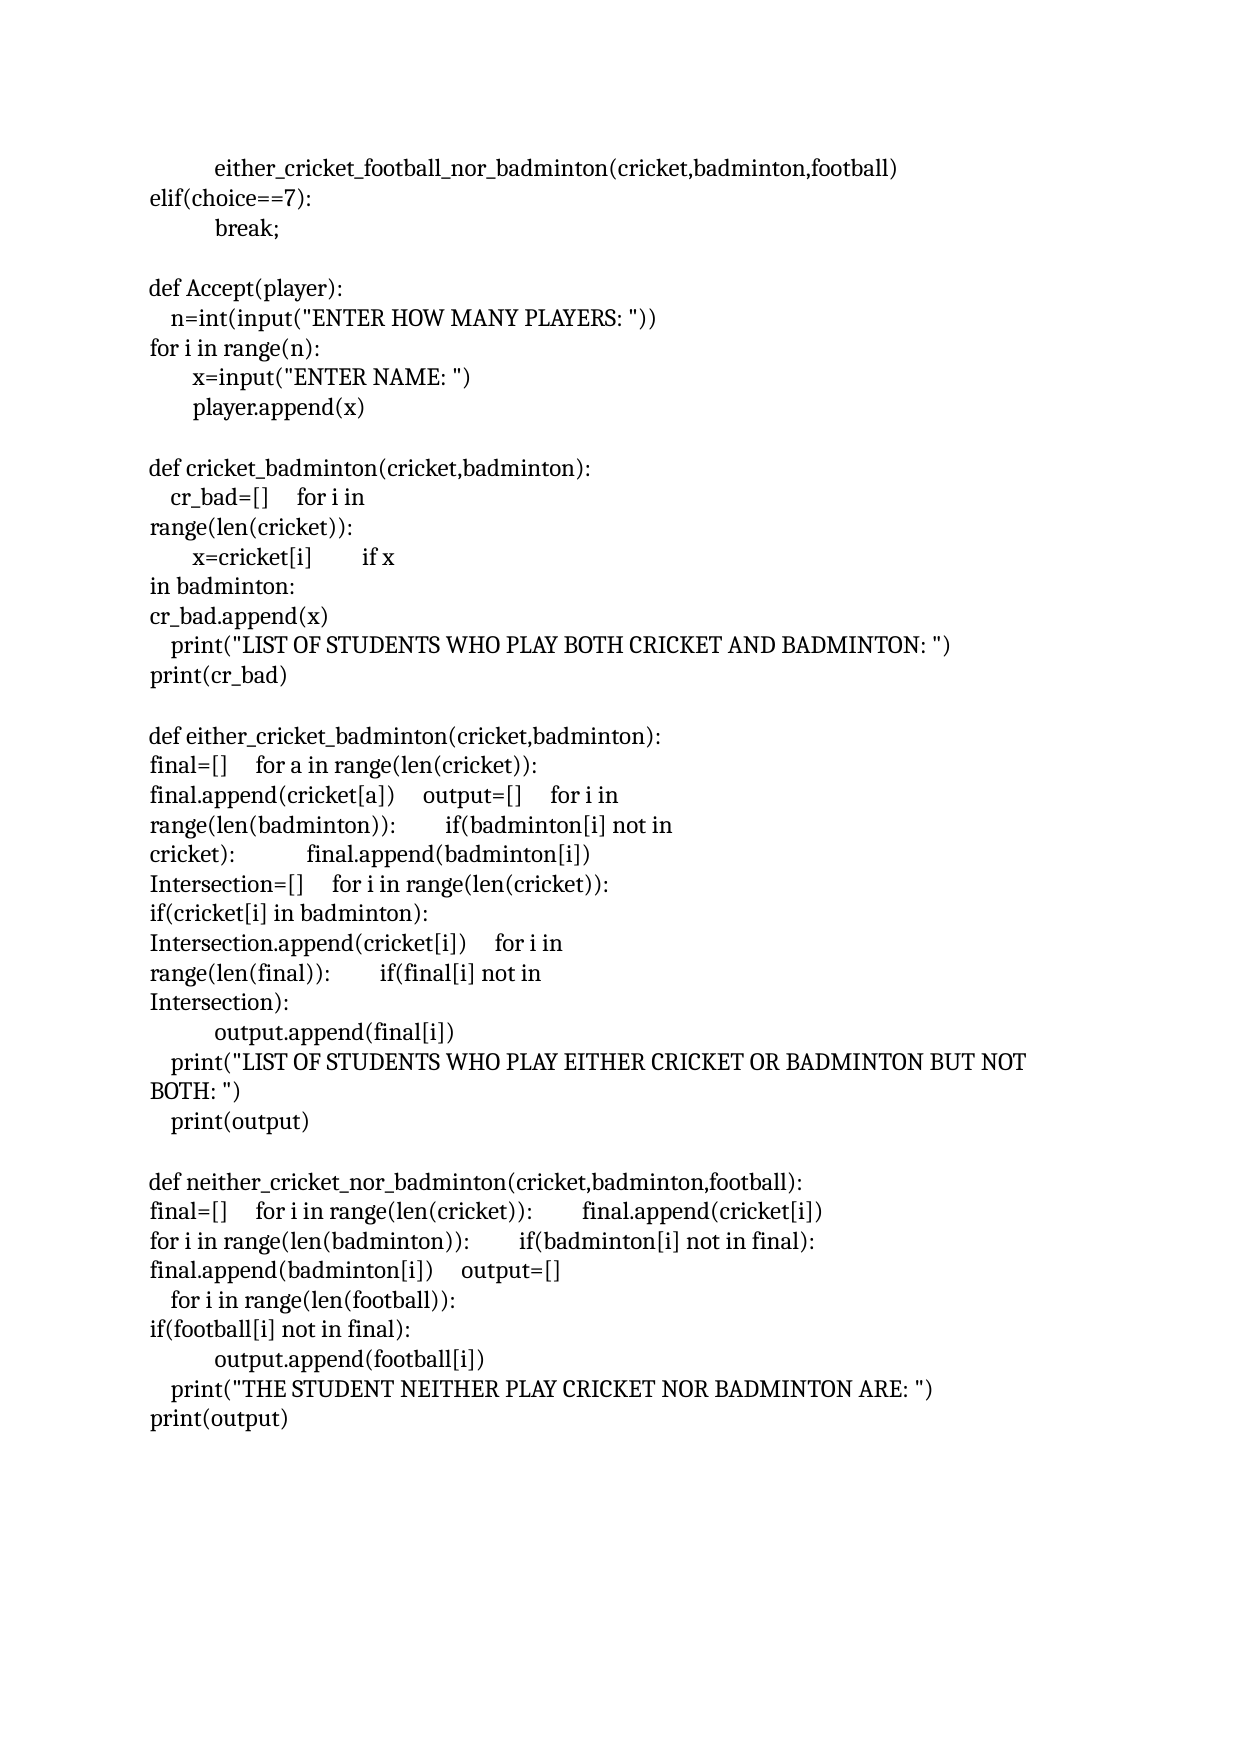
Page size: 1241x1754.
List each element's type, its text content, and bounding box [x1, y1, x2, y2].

text n=int(input("ENTER HOW MANY PLAYERS: ")) for i in range(n): [148, 304, 706, 362]
text for i in range(len(football)): if(football[i] not in final): [148, 1286, 603, 1344]
text def Accept(player): [148, 274, 1089, 303]
text output.append(final[i]) [148, 1018, 1089, 1046]
text def neither_cricket_nor_badminton(cricket,badminton,football): final=[] for i in range(len(cricket)): final.append(cricket[i]) for i in range(len(badminton)): if(badminton[i] not in final): final.append(badminton[i]) output=[] [148, 1167, 829, 1285]
text def either_cricket_badminton(cricket,badminton): final=[] for a in range(len(cricket)): final.append(cricket[a]) output=[] for i in range(len(badminton)): if(badminton[i] not in cricket): final.append(badminton[i]) Intersection=[] for i in range(len(cricket)): if(cricket[i] in badminton): Intersection.append(cricket[i]) for i in range(len(final)): if(final[i] not in Intersection): [148, 722, 682, 1017]
text print(output) [148, 1107, 1089, 1135]
text x=cricket[i] if x in badminton: cr_bad.append(x) [148, 543, 403, 631]
text break; [148, 213, 1089, 242]
text print("LIST OF STUDENTS WHO PLAY EITHER CRICKET OR BADMINTON BUT NOT BOTH: ") [148, 1047, 1089, 1106]
text print("THE STUDENT NEITHER PLAY CRICKET NOR BADMINTON ARE: ") print(output) [148, 1375, 1089, 1433]
text def cricket_badminton(cricket,badminton): [148, 454, 1089, 482]
text cr_bad=[] for i in range(len(cricket)): [148, 483, 458, 542]
text either_cricket_football_nor_badminton(cricket,badminton,football) elif(choice==7): [148, 154, 1089, 213]
text player.append(x) [148, 393, 1089, 422]
text output.append(football[i]) [148, 1345, 1089, 1374]
text print("LIST OF STUDENTS WHO PLAY BOTH CRICKET AND BADMINTON: ") print(cr_bad) [148, 631, 1089, 690]
text x=input("ENTER NAME: ") [148, 363, 1089, 392]
